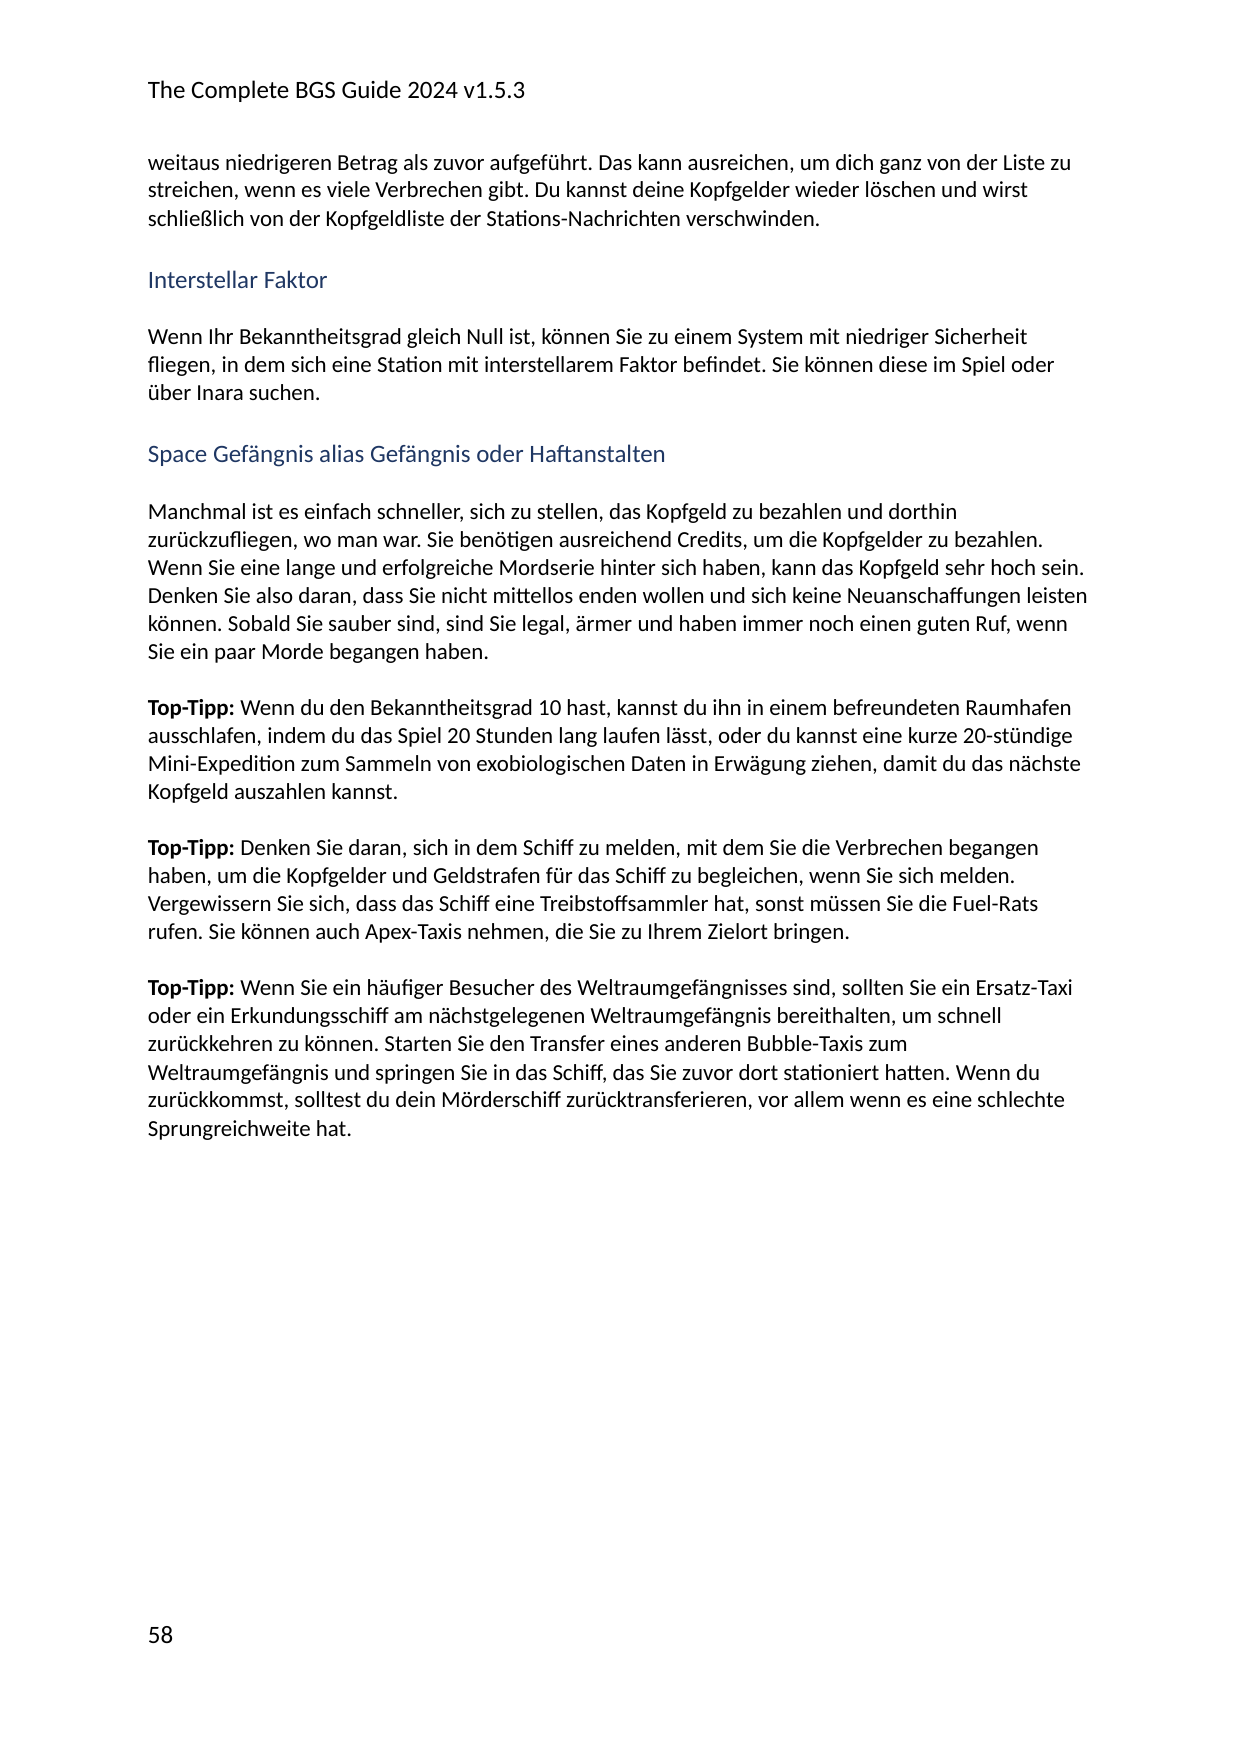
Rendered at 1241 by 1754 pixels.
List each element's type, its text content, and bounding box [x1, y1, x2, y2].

text Top-Tipp: Denken Sie daran, sich in dem Schiff zu melden, mit dem Sie die Verbrechen begangen haben, um die Kopfgelder und Geldstrafen für das Schiff zu begleichen, wenn Sie sich melden. Vergewissern Sie sich, dass das Schiff eine Treibstoffsammler hat, sonst müssen Sie die Fuel-Rats rufen. Sie können auch Apex-Taxis nehmen, die Sie zu Ihrem Zielort bringen. [148, 833, 1093, 946]
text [148, 148, 1093, 232]
text Top-Tipp: Wenn du den Bekanntheitsgrad 10 hast, kannst du ihn in einem befreundeten Raumhafen ausschlafen, indem du das Spiel 20 Stunden lang laufen lässt, oder du kannst eine kurze 20-stündige Mini-Expedition zum Sammeln von exobiologischen Daten in Erwägung ziehen, damit du das nächste Kopfgeld auszahlen kannst. [148, 693, 1093, 805]
text Wenn Ihr Bekanntheitsgrad gleich Null ist, können Sie zu einem System mit niedriger Sicherheit fliegen, in dem sich eine Station mit interstellarem Faktor befindet. Sie können diese im Spiel oder über Inara suchen. [148, 322, 1093, 406]
text Top-Tipp: Wenn Sie ein häufiger Besucher des Weltraumgefängnisses sind, sollten Sie ein Ersatz-Taxi oder ein Erkundungsschiff am nächstgelegenen Weltraumgefängnis bereithalten, um schnell zurückkehren zu können. Starten Sie den Transfer eines anderen Bubble-Taxis zum Weltraumgefängnis und springen Sie in das Schiff, das Sie zuvor dort stationiert hatten. Wenn du zurückkommst, solltest du dein Mörderschiff zurücktransferieren, vor allem wenn es eine schlechte Sprungreichweite hat. [148, 973, 1093, 1142]
text Manchmal ist es einfach schneller, sich zu stellen, das Kopfgeld zu bezahlen und dorthin zurückzufliegen, wo man war. Sie benötigen ausreichend Credits, um die Kopfgelder zu bezahlen. Wenn Sie eine lange und erfolgreiche Mordserie hinter sich haben, kann das Kopfgeld sehr hoch sein. Denken Sie also daran, dass Sie nicht mittellos enden wollen und sich keine Neuanschaffungen leisten können. Sobald Sie sauber sind, sind Sie legal, ärmer und haben immer noch einen guten Ruf, wenn Sie ein paar Morde begangen haben. [148, 497, 1093, 665]
subtitle Interstellar Faktor [148, 264, 1093, 294]
subtitle Space Gefängnis alias Gefängnis oder Haftanstalten [148, 439, 1093, 469]
